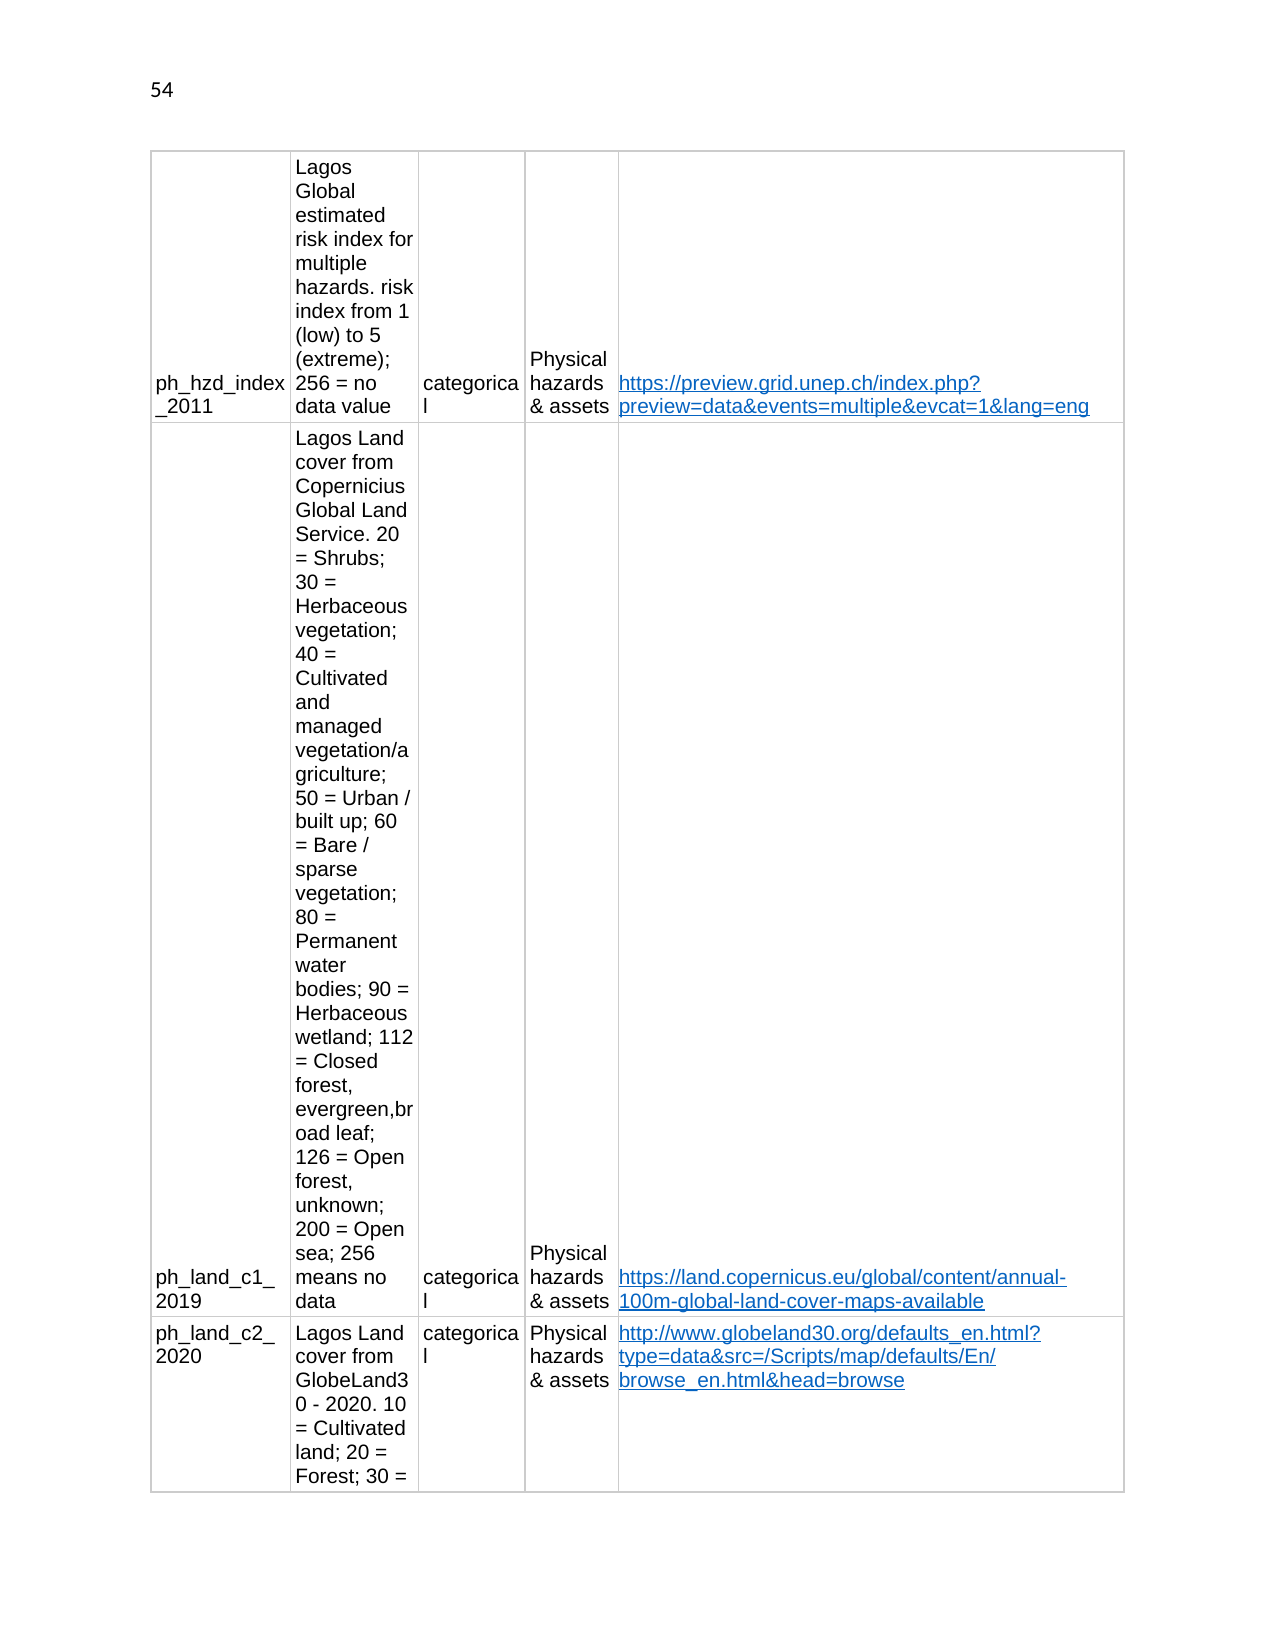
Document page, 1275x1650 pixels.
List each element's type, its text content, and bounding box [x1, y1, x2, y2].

table_cell ph_land_c2_2020 [152, 1317, 290, 1491]
table_cell categorical [419, 152, 524, 421]
table_cell ph_land_c1_2019 [152, 423, 290, 1316]
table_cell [526, 1317, 618, 1491]
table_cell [526, 152, 618, 421]
table_cell categorical [419, 1317, 524, 1491]
table_cell https://land.copernicus.eu/global/content/annual-100m-global-land-cover-maps-available [619, 423, 1123, 1316]
table_cell Lagos Land cover from Copernicius Global Land Service. 20 = Shrubs; 30 = Herbaceous vegetation; 40 = Cultivated and managed vegetation/agriculture; 50 = Urban / built up; 60 = Bare / sparse vegetation; 80 = Permanent water bodies; 90 = Herbaceous wetland; 112 = Closed forest, evergreen,broad leaf; 126 = Open forest, unknown; 200 = Open sea; 256 means no data [291, 423, 418, 1316]
table_cell https://preview.grid.unep.ch/index.php?preview=data&events=multiple&evcat=1&lang=eng [619, 152, 1123, 421]
table_cell ph_hzd_index_2011 [152, 152, 290, 421]
table_cell categorical [419, 423, 524, 1316]
table_cell Physical hazards & assets [526, 423, 618, 1316]
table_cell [291, 1317, 418, 1491]
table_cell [619, 1317, 1123, 1491]
table_cell Lagos Global estimated risk index for multiple hazards. risk index from 1 (low) to 5 (extreme); 256 = no data value [291, 152, 418, 421]
